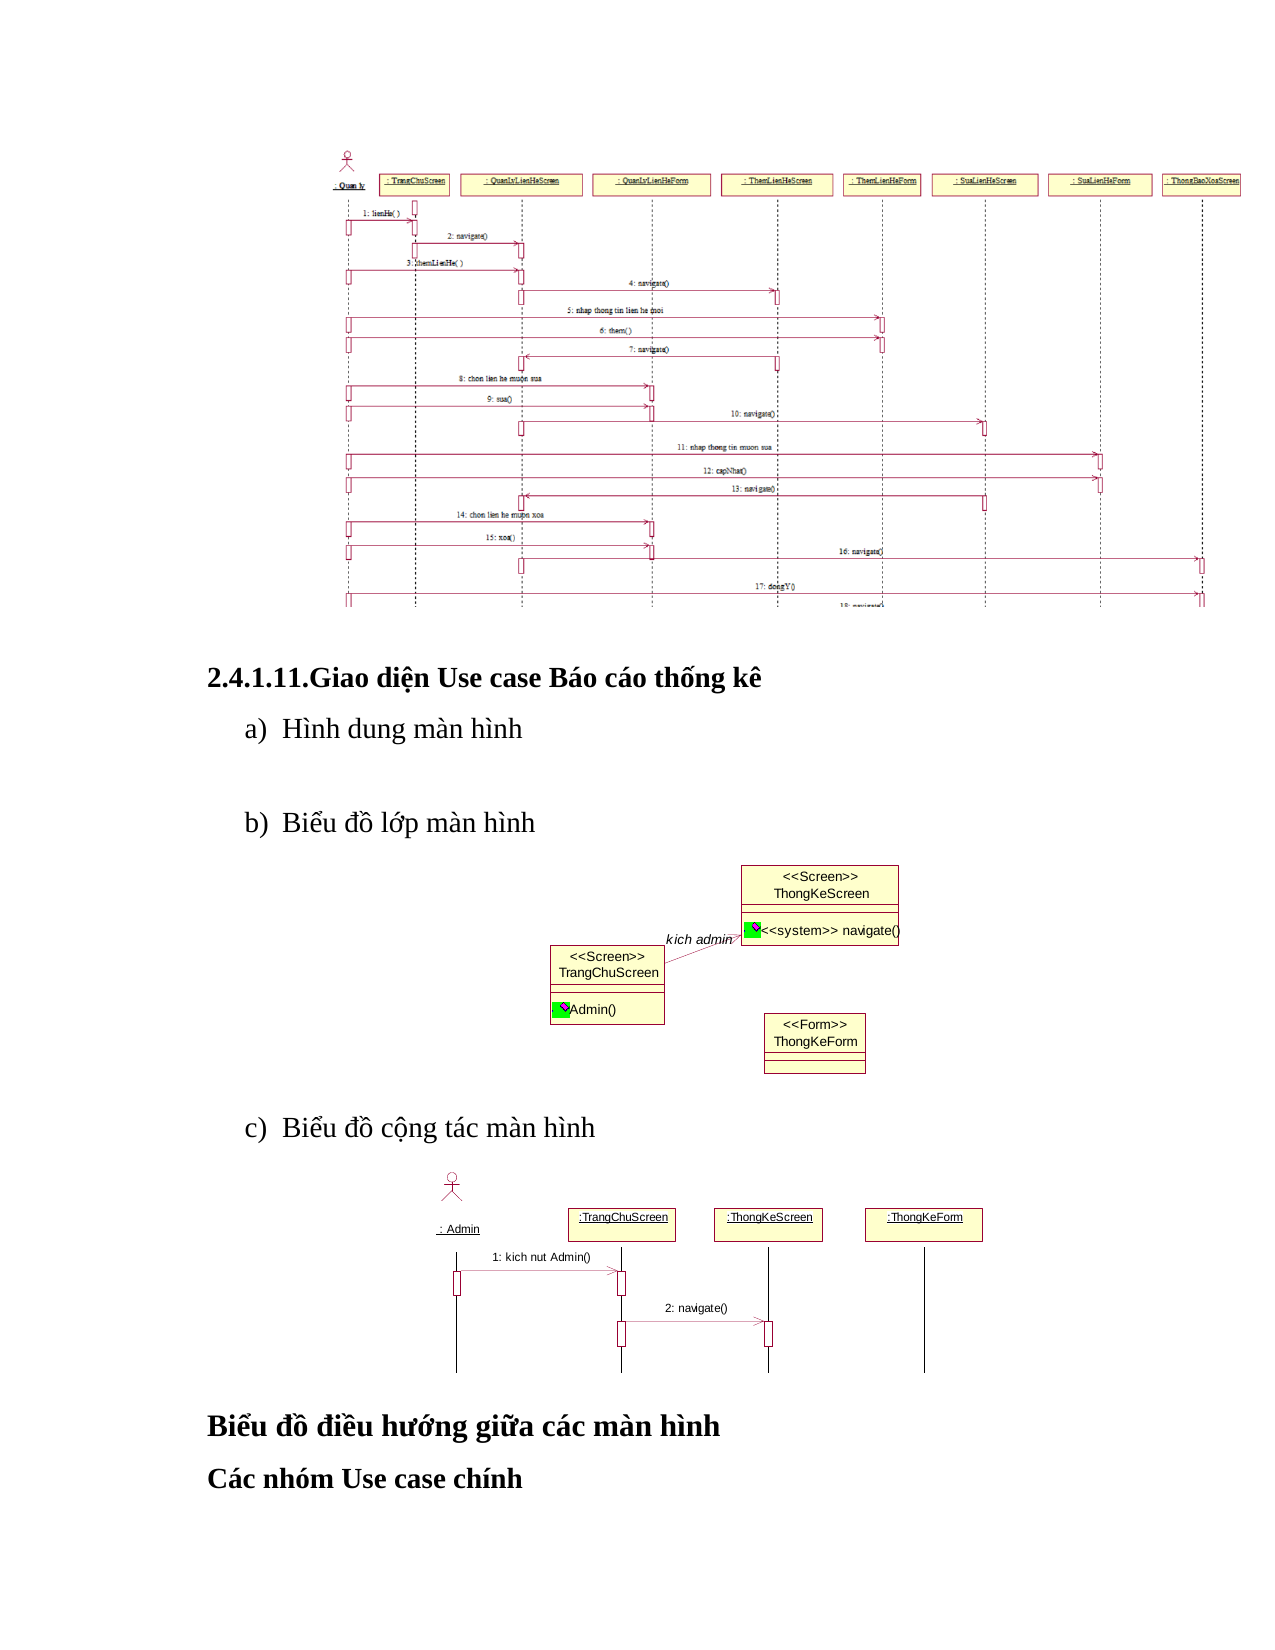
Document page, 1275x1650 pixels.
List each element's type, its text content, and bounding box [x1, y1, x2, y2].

list Hình dung màn hình [244, 711, 1157, 744]
picture [319, 147, 1265, 607]
list Biểu đồ cộng tác màn hình [244, 1111, 1157, 1144]
list Biểu đồ lớp màn hình [244, 805, 1157, 838]
subtitle Biểu đồ điều hướng giữa các màn hình [207, 1407, 1157, 1443]
subtitle Các nhóm Use case chính [207, 1461, 1157, 1494]
subtitle 2.4.1.11.Giao diện Use case Báo cáo thống kê [207, 661, 1157, 694]
